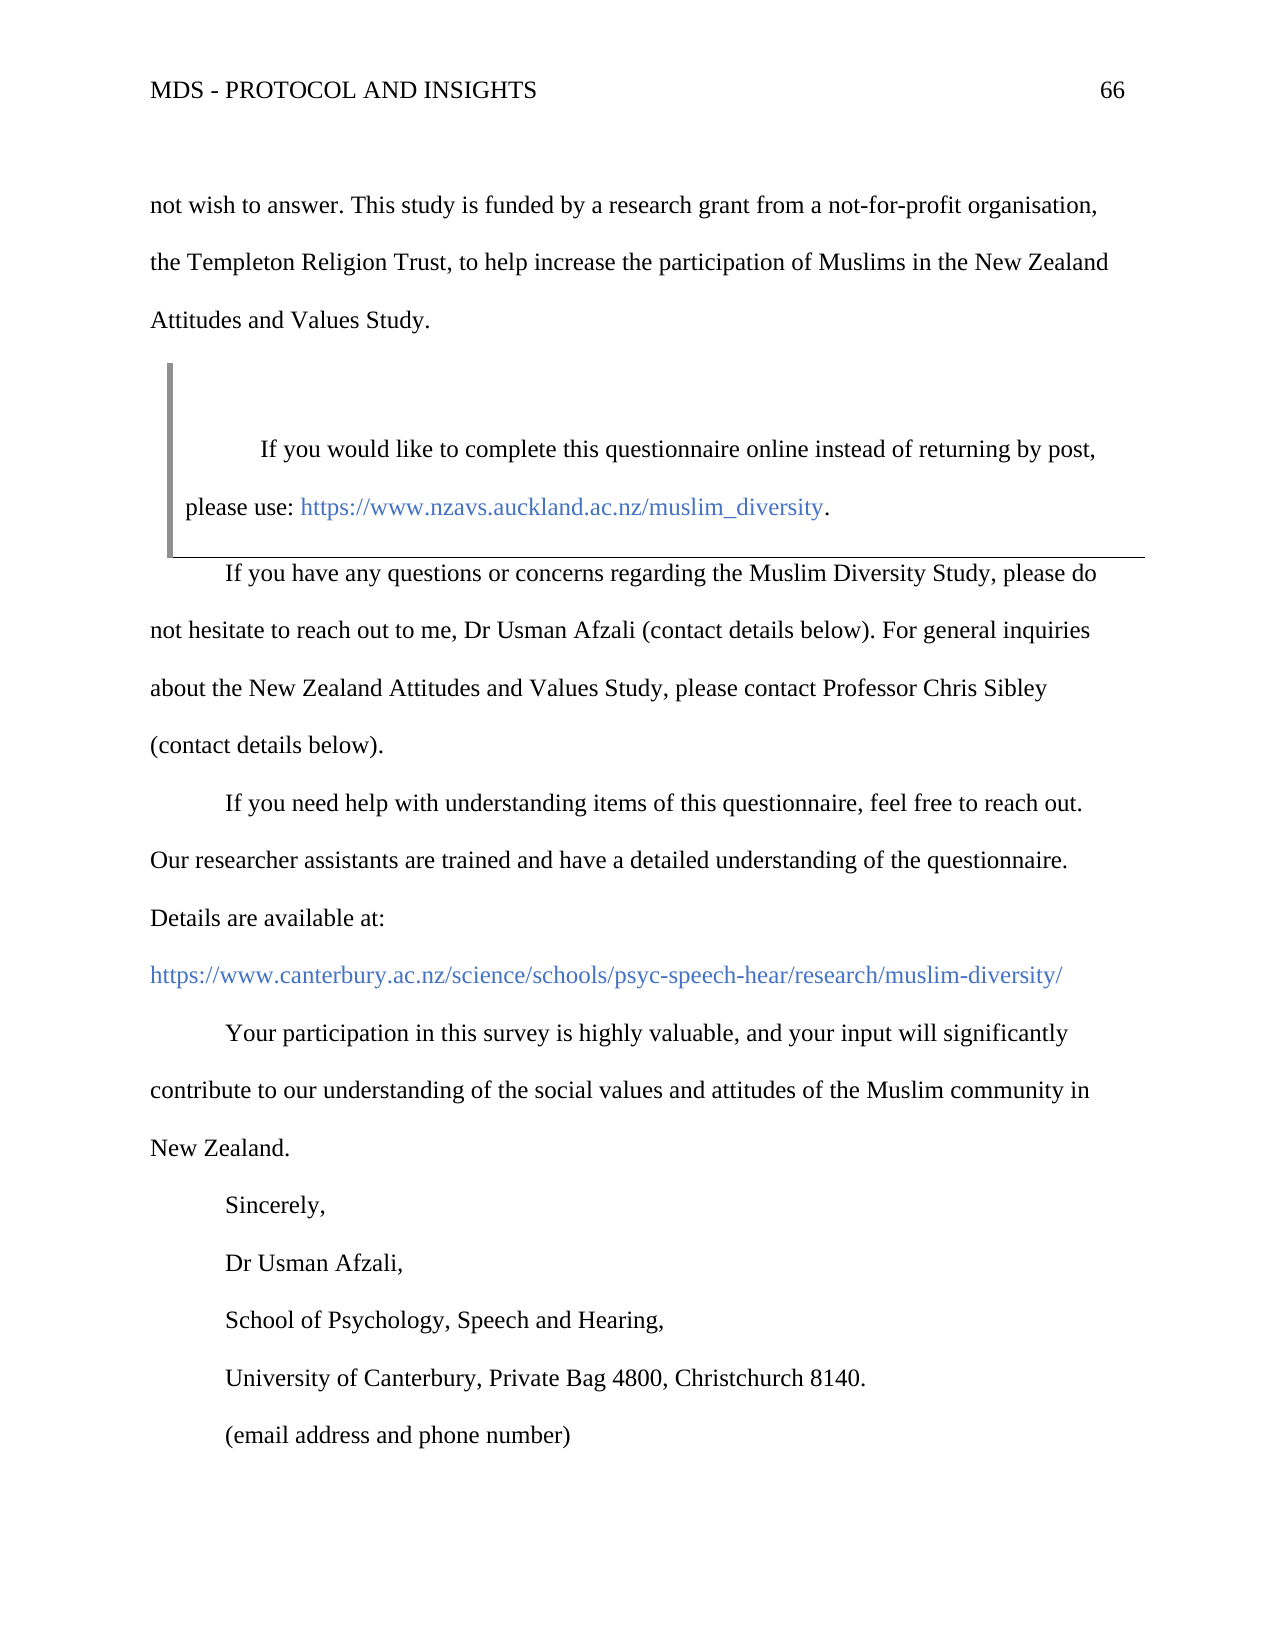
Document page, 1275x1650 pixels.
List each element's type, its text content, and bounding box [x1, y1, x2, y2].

text Dr Usman Afzali, [150, 1248, 1125, 1277]
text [150, 190, 1125, 334]
text University of Canterbury, Private Bag 4800, Christchurch 8140. [150, 1363, 1125, 1392]
text If you have any questions or concerns regarding the Muslim Diversity Study, please do not hesitate to reach out to me, Dr Usman Afzali (contact details below). For general inquiries about the New Zealand Attitudes and Values Study, please contact Professor Chris Sibley (contact details below). [150, 558, 1125, 759]
text School of Psychology, Speech and Hearing, [150, 1305, 1125, 1334]
text (email address and phone number) [150, 1420, 1125, 1449]
text Sincerely, [150, 1190, 1125, 1219]
text If you need help with understanding items of this questionnaire, feel free to reach out. Our researcher assistants are trained and have a detailed understanding of the questionnaire. Details are available at: https://www.canterbury.ac.nz/science/schools/psyc-speech-hear/research/muslim-diversity/ [150, 788, 1125, 989]
text Your participation in this survey is highly valuable, and your input will significantly contribute to our understanding of the social values and attitudes of the Muslim community in New Zealand. [150, 1018, 1125, 1162]
table_header If you would like to complete this questionnaire online instead of returning by post, please use: https://www.nzavs.auckland.ac.nz/muslim_diversity. [173, 363, 1145, 557]
